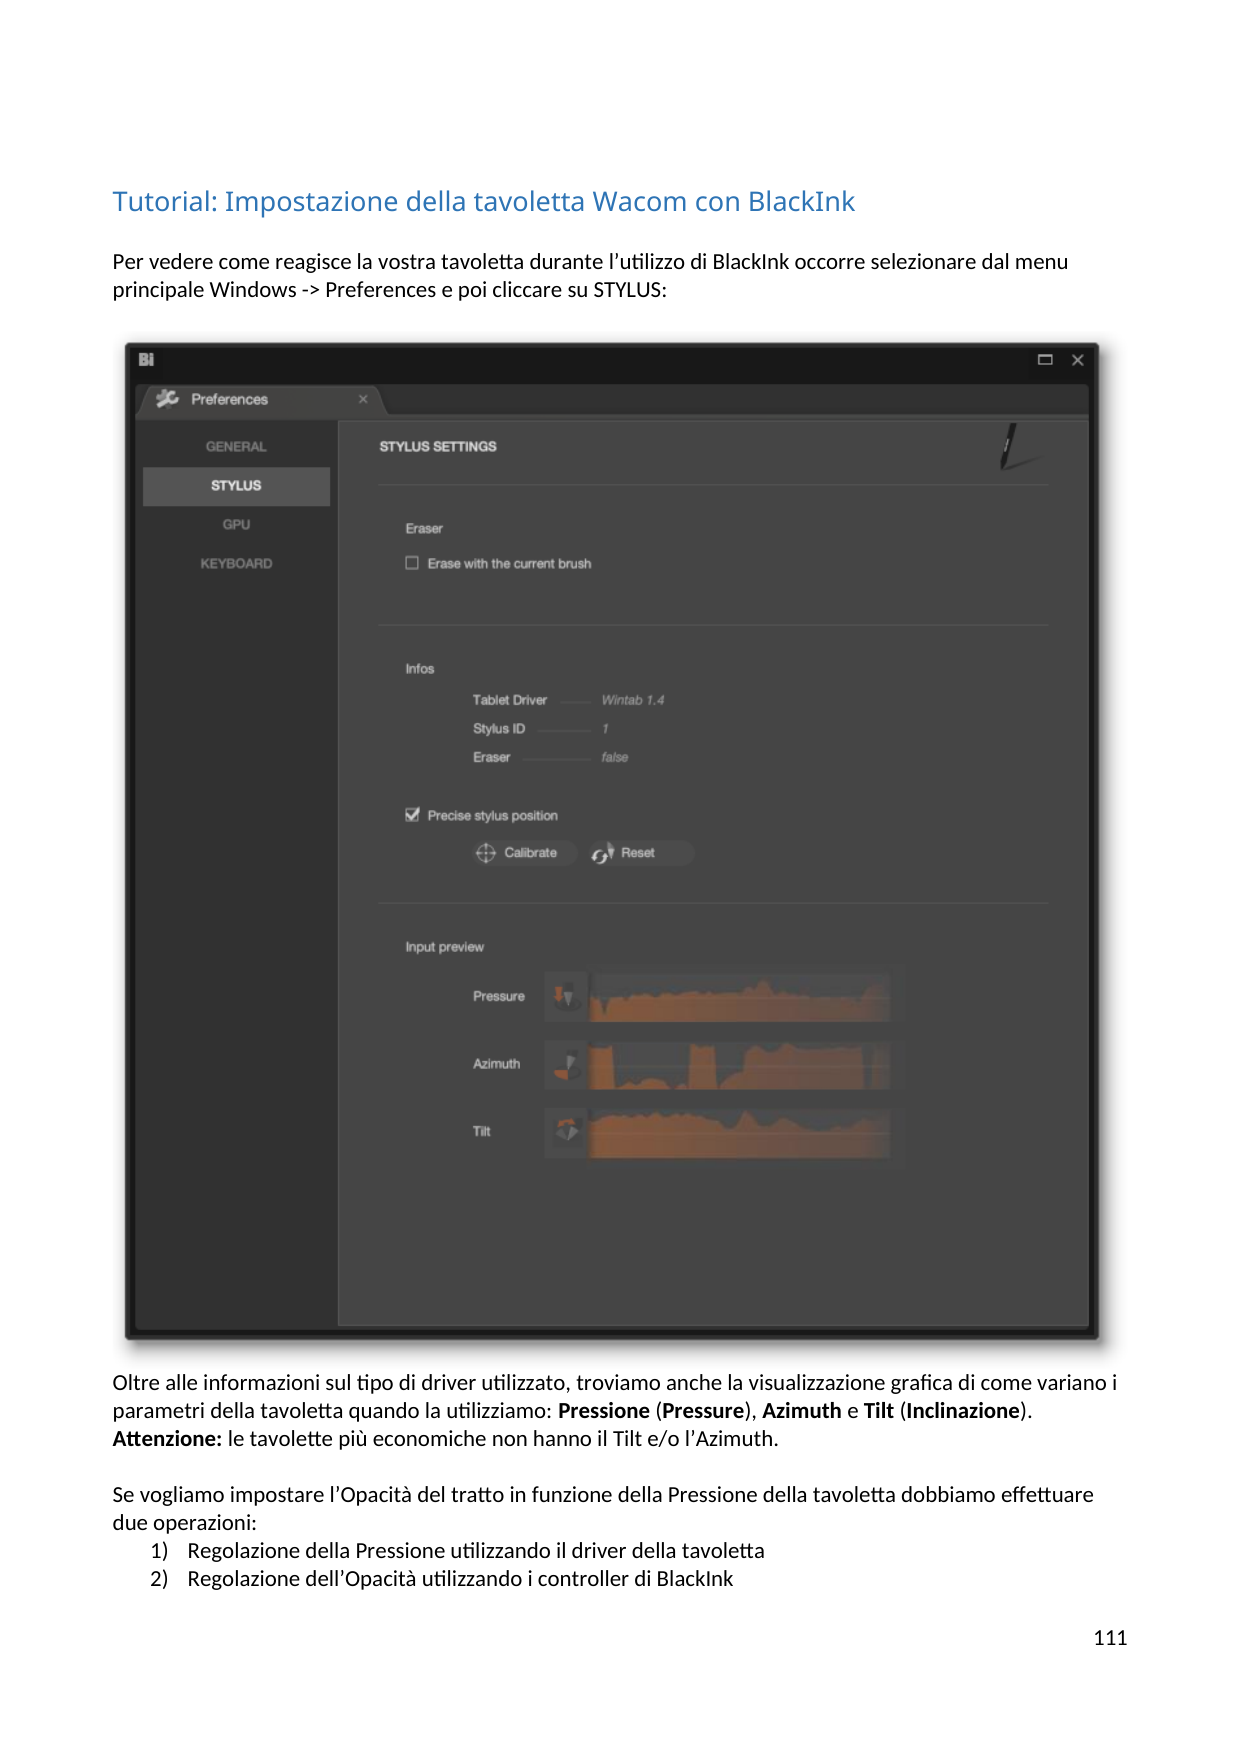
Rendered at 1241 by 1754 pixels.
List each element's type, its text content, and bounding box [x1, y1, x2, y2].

list Regolazione dell’Opacità utilizzando i controller di BlackInk [150, 1564, 1128, 1593]
subtitle Tutorial: Impostazione della tavoletta Wacom con BlackInk [112, 182, 1128, 219]
text Per vedere come reagisce la vostra tavoletta durante l’utilizzo di BlackInk occorre selezionare dal menu principale Windows -> Preferences e poi cliccare su STYLUS: [112, 247, 1128, 303]
picture [112, 331, 1128, 1369]
list Regolazione della Pressione utilizzando il driver della tavoletta [150, 1537, 1128, 1564]
text Se vogliamo impostare l’Opacità del tratto in funzione della Pressione della tavoletta dobbiamo effettuare due operazioni: [112, 1481, 1128, 1537]
text Oltre alle informazioni sul tipo di driver utilizzato, troviamo anche la visualizzazione grafica di come variano i parametri della tavoletta quando la utilizziamo: Pressione (Pressure), Azimuth e Tilt (Inclinazione). [112, 1369, 1128, 1424]
text Attenzione: le tavolette più economiche non hanno il Tilt e/o l’Azimuth. [112, 1424, 1128, 1452]
